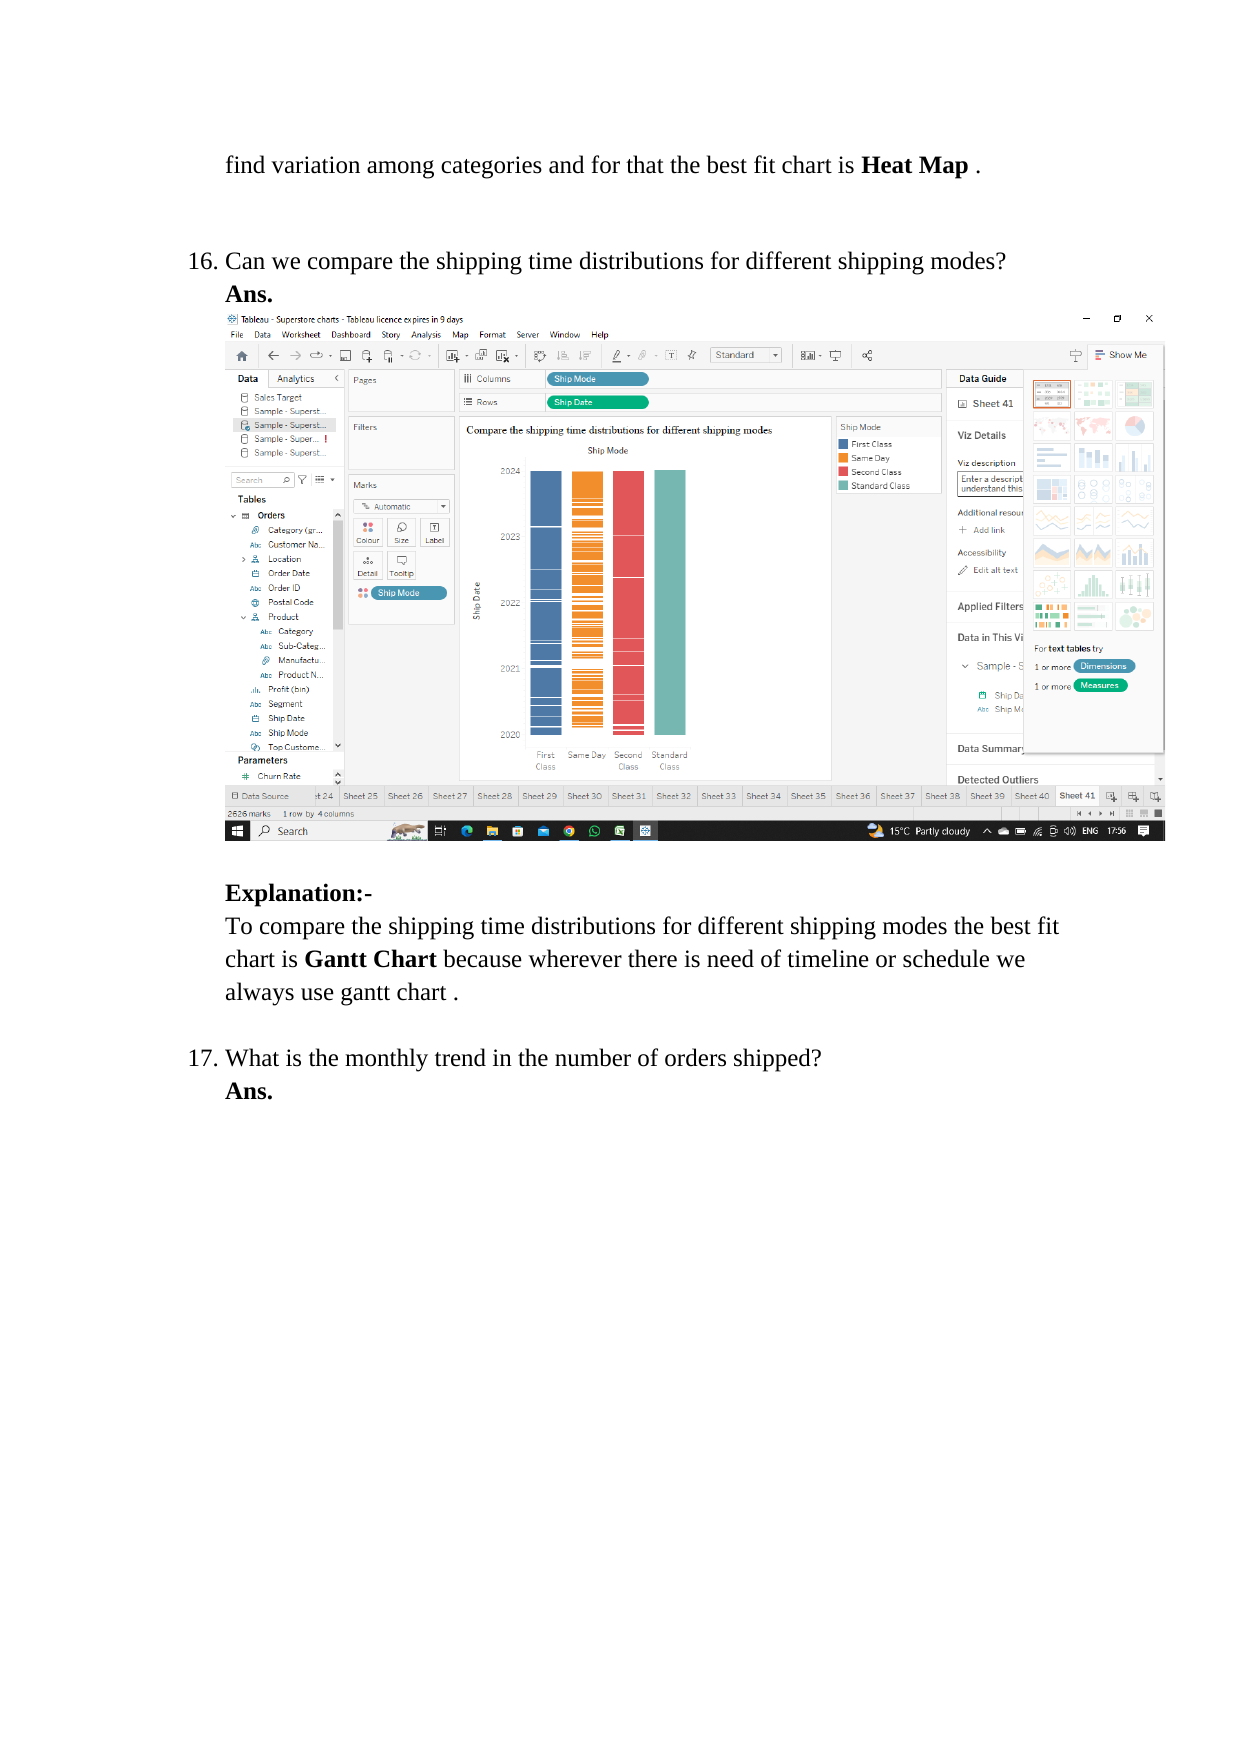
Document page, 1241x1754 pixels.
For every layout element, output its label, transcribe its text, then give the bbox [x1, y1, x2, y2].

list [187, 150, 1090, 209]
list What is the monthly trend in the number of orders shipped? Ans. Explanation:- As we know that to show the trend we use Line Chart Therefore, to show the monthly trend in the number of orders shipped we use a line chart . [187, 1043, 1090, 1105]
picture [225, 311, 1166, 841]
